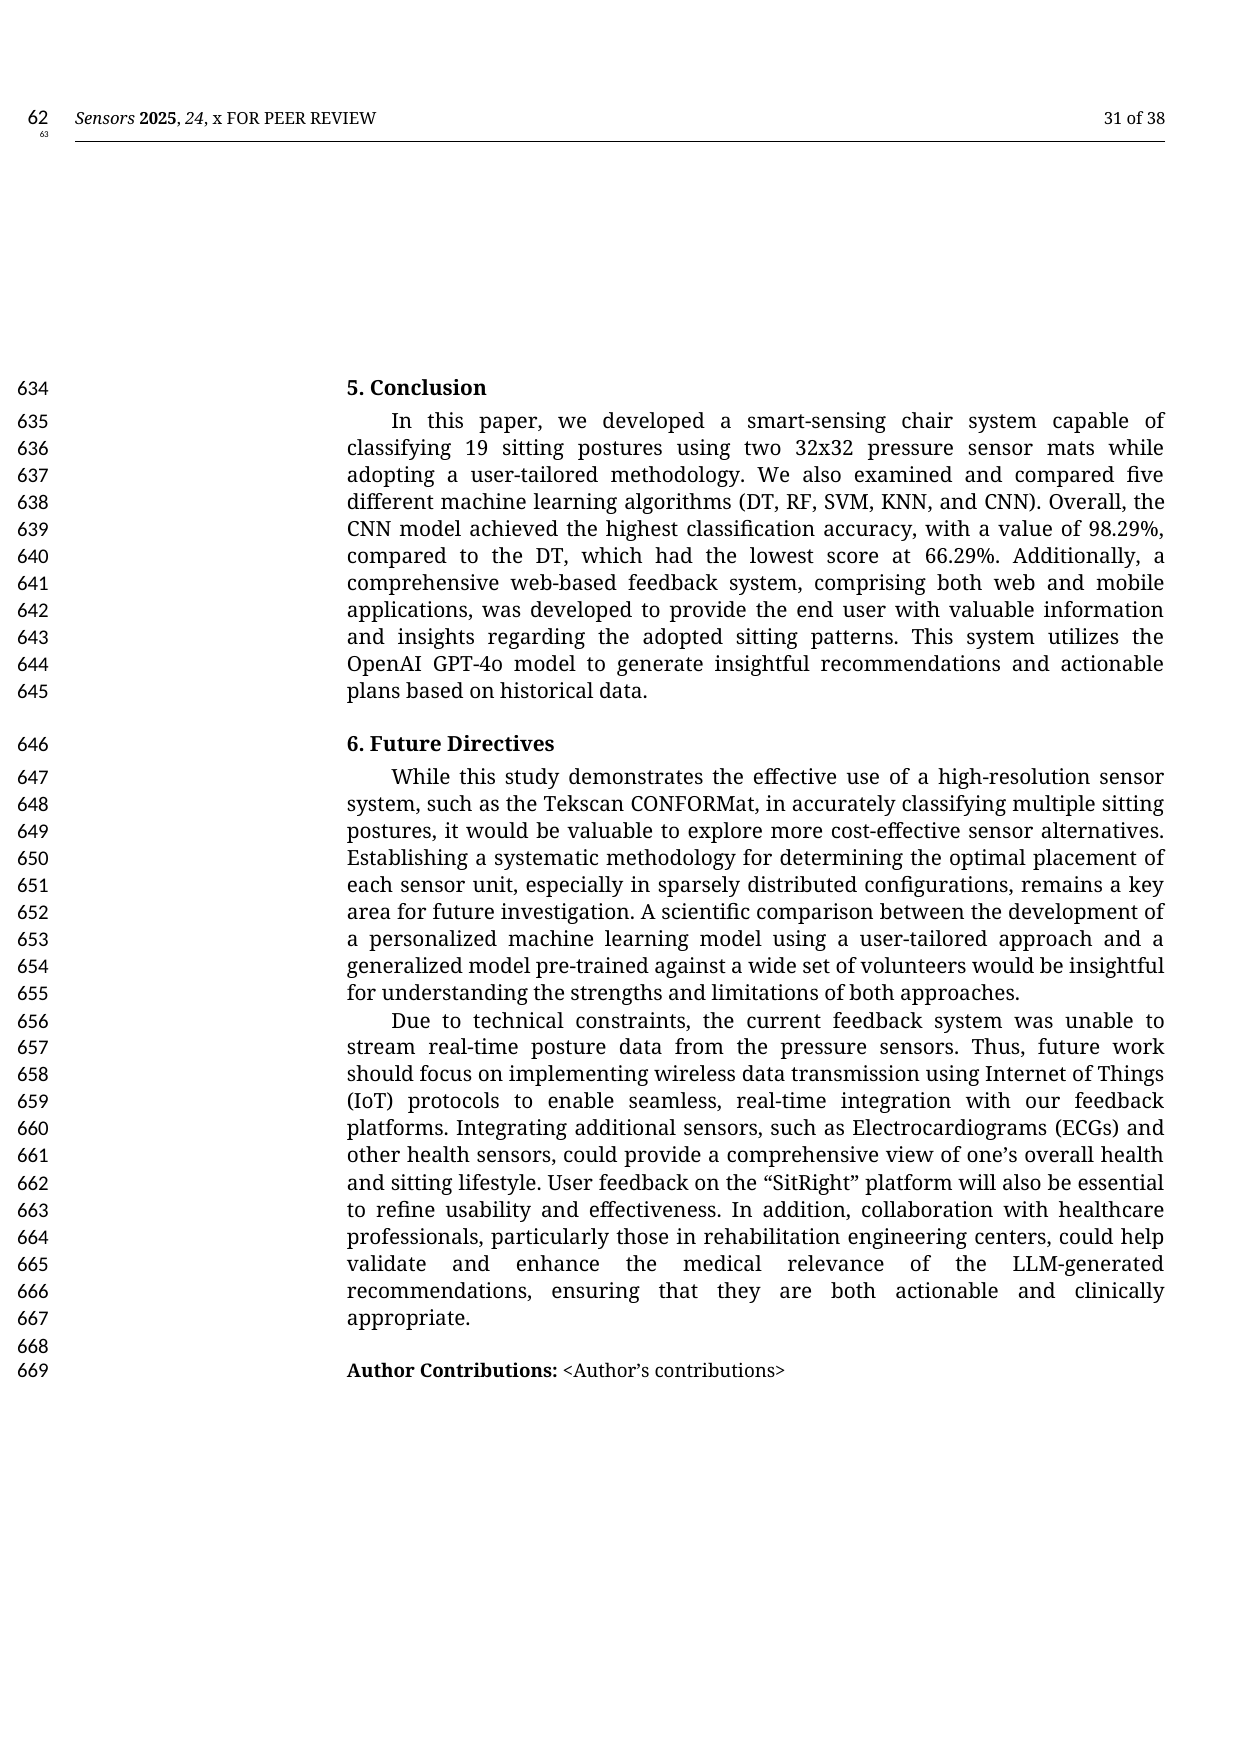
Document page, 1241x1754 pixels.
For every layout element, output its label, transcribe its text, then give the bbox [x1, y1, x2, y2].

subtitle 6. Future Directives [347, 730, 1165, 757]
text While this study demonstrates the effective use of a high-resolution sensor system, such as the Tekscan CONFORMat, in accurately classifying multiple sitting postures, it would be valuable to explore more cost-effective sensor alternatives. Establishing a systematic methodology for determining the optimal placement of each sensor unit, especially in sparsely distributed configurations, remains a key area for future investigation. A scientific comparison between the development of a personalized machine learning model using a user-tailored approach and a generalized model pre-trained against a wide set of volunteers would be insightful for understanding the strengths and limitations of both approaches. [347, 763, 1165, 1007]
subtitle 5. Conclusion [347, 374, 1165, 401]
text Author Contributions: <Author’s contributions> [347, 1358, 1165, 1383]
text In this paper, we developed a smart-sensing chair system capable of classifying 19 sitting postures using two 32x32 pressure sensor mats while adopting a user-tailored methodology. We also examined and compared five different machine learning algorithms (DT, RF, SVM, KNN, and CNN). Overall, the CNN model achieved the highest classification accuracy, with a value of 98.29%, compared to the DT, which had the lowest score at 66.29%. Additionally, a comprehensive web-based feedback system, comprising both web and mobile applications, was developed to provide the end user with valuable information and insights regarding the adopted sitting patterns. This system utilizes the OpenAI GPT-4o model to generate insightful recommendations and actionable plans based on historical data. [347, 407, 1165, 705]
text Due to technical constraints, the current feedback system was unable to stream real-time posture data from the pressure sensors. Thus, future work should focus on implementing wireless data transmission using Internet of Things (IoT) protocols to enable seamless, real-time integration with our feedback platforms. Integrating additional sensors, such as Electrocardiograms (ECGs) and other health sensors, could provide a comprehensive view of one’s overall health and sitting lifestyle. User feedback on the “SitRight” platform will also be essential to refine usability and effectiveness. In addition, collaboration with healthcare professionals, particularly those in rehabilitation engineering centers, could help validate and enhance the medical relevance of the LLM-generated recommendations, ensuring that they are both actionable and clinically appropriate. [347, 1007, 1165, 1332]
